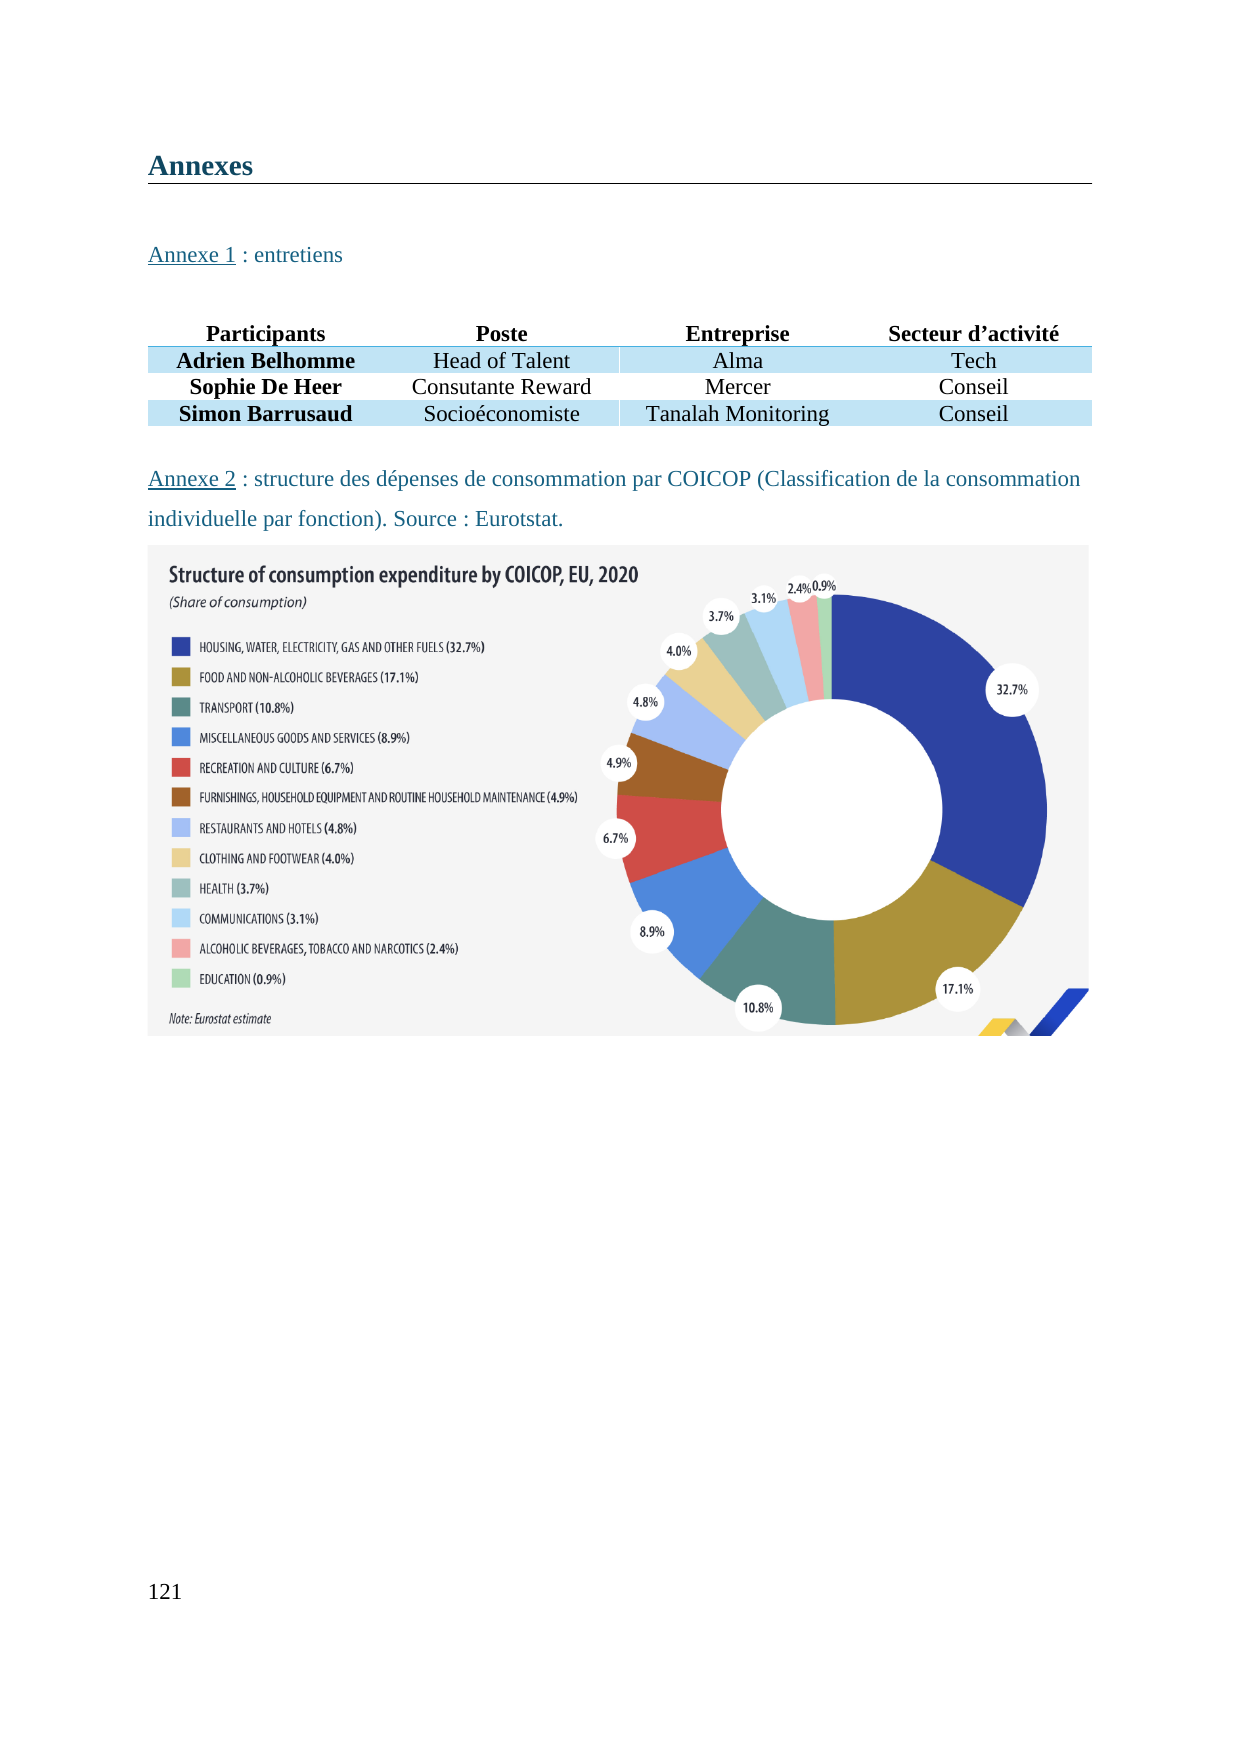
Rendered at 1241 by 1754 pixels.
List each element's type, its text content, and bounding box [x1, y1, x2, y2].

table_cell Mercer [620, 373, 856, 400]
subtitle Annexes [148, 148, 1092, 183]
table_cell Tech [856, 347, 1092, 373]
text Annexe 1 : entretiens [148, 241, 1092, 267]
table_cell Conseil [856, 400, 1092, 426]
table_cell Adrien Belhomme [148, 347, 384, 373]
table_cell Consutante Reward [384, 373, 619, 400]
table_header Poste [384, 320, 619, 346]
picture [147, 544, 1089, 1036]
table_cell Simon Barrusaud [148, 400, 384, 426]
table_cell Sophie De Heer [148, 373, 384, 400]
table_cell Alma [620, 347, 856, 373]
table_header Entreprise [620, 320, 856, 346]
table_header Secteur d’activité [856, 320, 1092, 346]
text Annexe 2 : structure des dépenses de consommation par COICOP (Classification de la consommation individuelle par fonction). Source : Eurotstat. [148, 466, 1092, 531]
table_cell Tanalah Monitoring [620, 400, 856, 426]
table_cell Conseil [856, 373, 1092, 400]
table_cell Socioéconomiste [384, 400, 619, 426]
table_header Participants [148, 320, 384, 346]
table_cell Head of Talent [384, 347, 619, 373]
